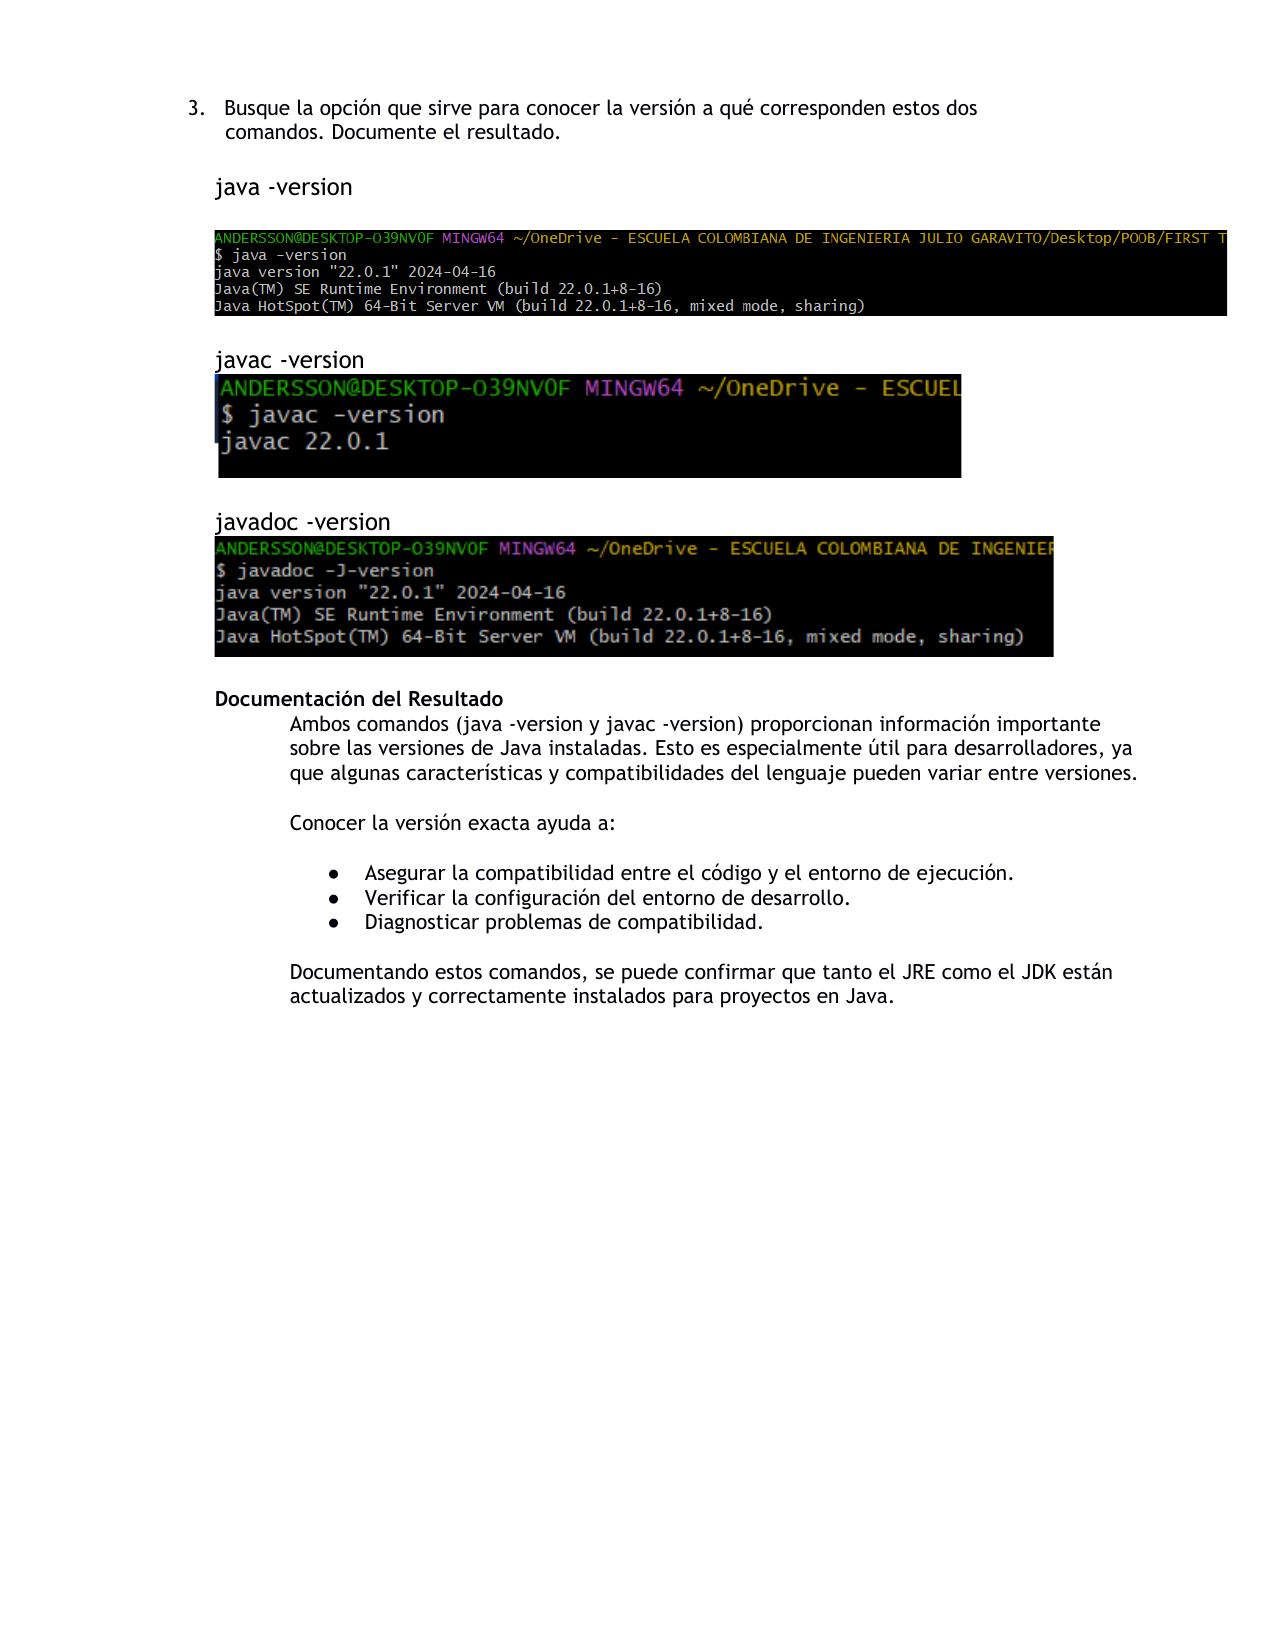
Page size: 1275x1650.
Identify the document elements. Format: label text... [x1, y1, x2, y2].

text java -version [139, 173, 1152, 201]
text javadoc -version [139, 508, 1152, 536]
picture [214, 374, 962, 478]
text Documentación del Resultado [139, 687, 1152, 711]
text Conocer la versión exacta ayuda a: [289, 811, 1152, 835]
list Busque la opción que sirve para conocer la versión a qué corresponden estos dos comandos. Documente el resultado. [188, 96, 1084, 144]
picture [214, 536, 1054, 657]
list Asegurar la compatibilidad entre el código y el entorno de ejecución. [327, 861, 1152, 885]
picture [214, 230, 1228, 316]
list Verificar la configuración del entorno de desarrollo. [327, 885, 1152, 909]
text javac -version [139, 346, 1152, 374]
text Ambos comandos (java -version y javac -version) proporcionan información importante sobre las versiones de Java instaladas. Esto es especialmente útil para desarrolladores, ya que algunas características y compatibilidades del lenguaje pueden variar entre versiones. [289, 712, 1152, 784]
list Diagnosticar problemas de compatibilidad. [327, 909, 1152, 934]
text Documentando estos comandos, se puede confirmar que tanto el JRE como el JDK están actualizados y correctamente instalados para proyectos en Java. [289, 960, 1152, 1008]
